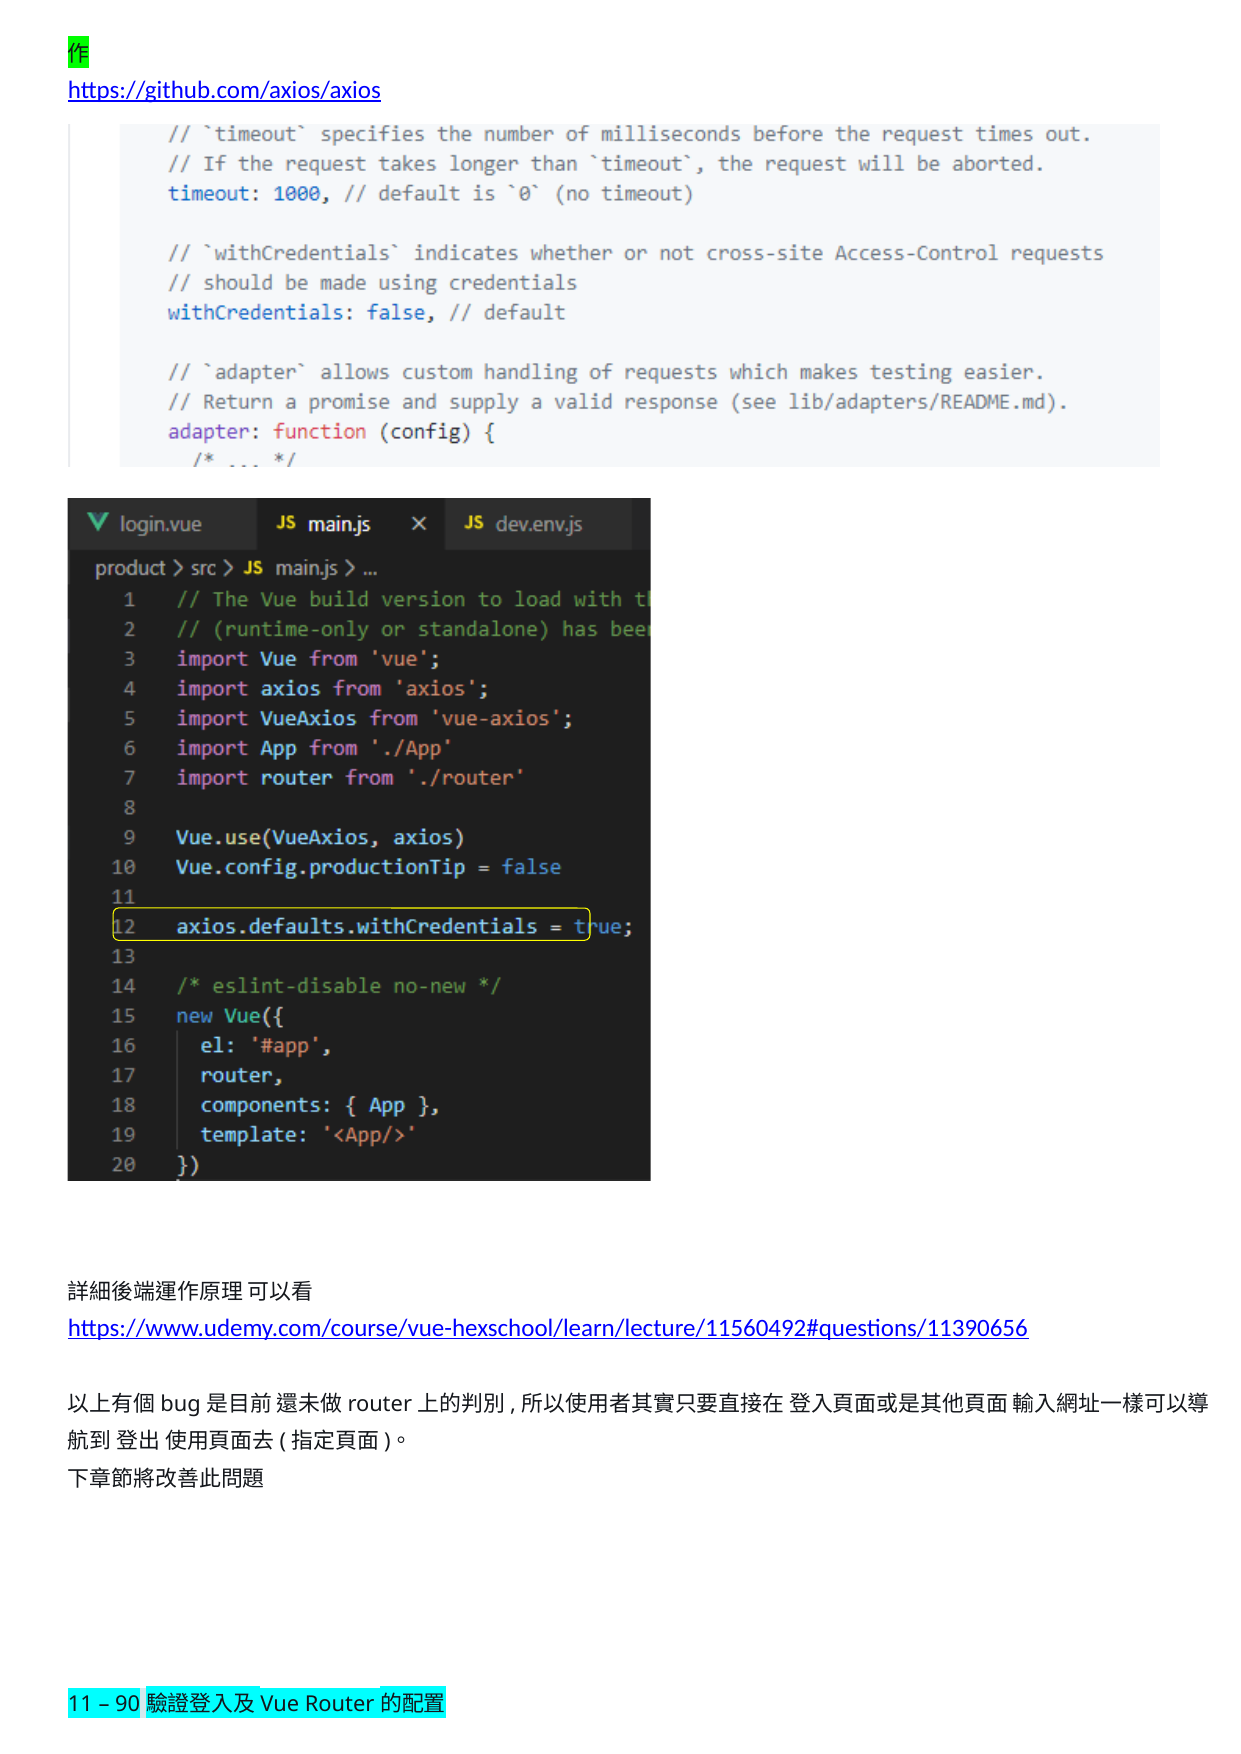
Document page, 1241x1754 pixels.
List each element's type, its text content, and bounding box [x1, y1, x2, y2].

text 下章節將改善此問題 [18, 1458, 1222, 1496]
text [68, 33, 1222, 71]
text https://github.com/axios/axios [18, 71, 1222, 108]
text 以上有個 bug 是目前 還未做 router 上的判別 , 所以使用者其實只要直接在 登入頁面或是其他頁面 輸入網址一樣可以導航到 登出 使用頁面去 ( 指定頁面 )。 [68, 1383, 1222, 1458]
text 詳細後端運作原理 可以看 https://www.udemy.com/course/vue-hexschool/learn/lecture/11560492#questions/11390656 [18, 1271, 1222, 1346]
text 11 – 90 驗證登入及 Vue Router 的配置 [18, 1683, 1222, 1721]
